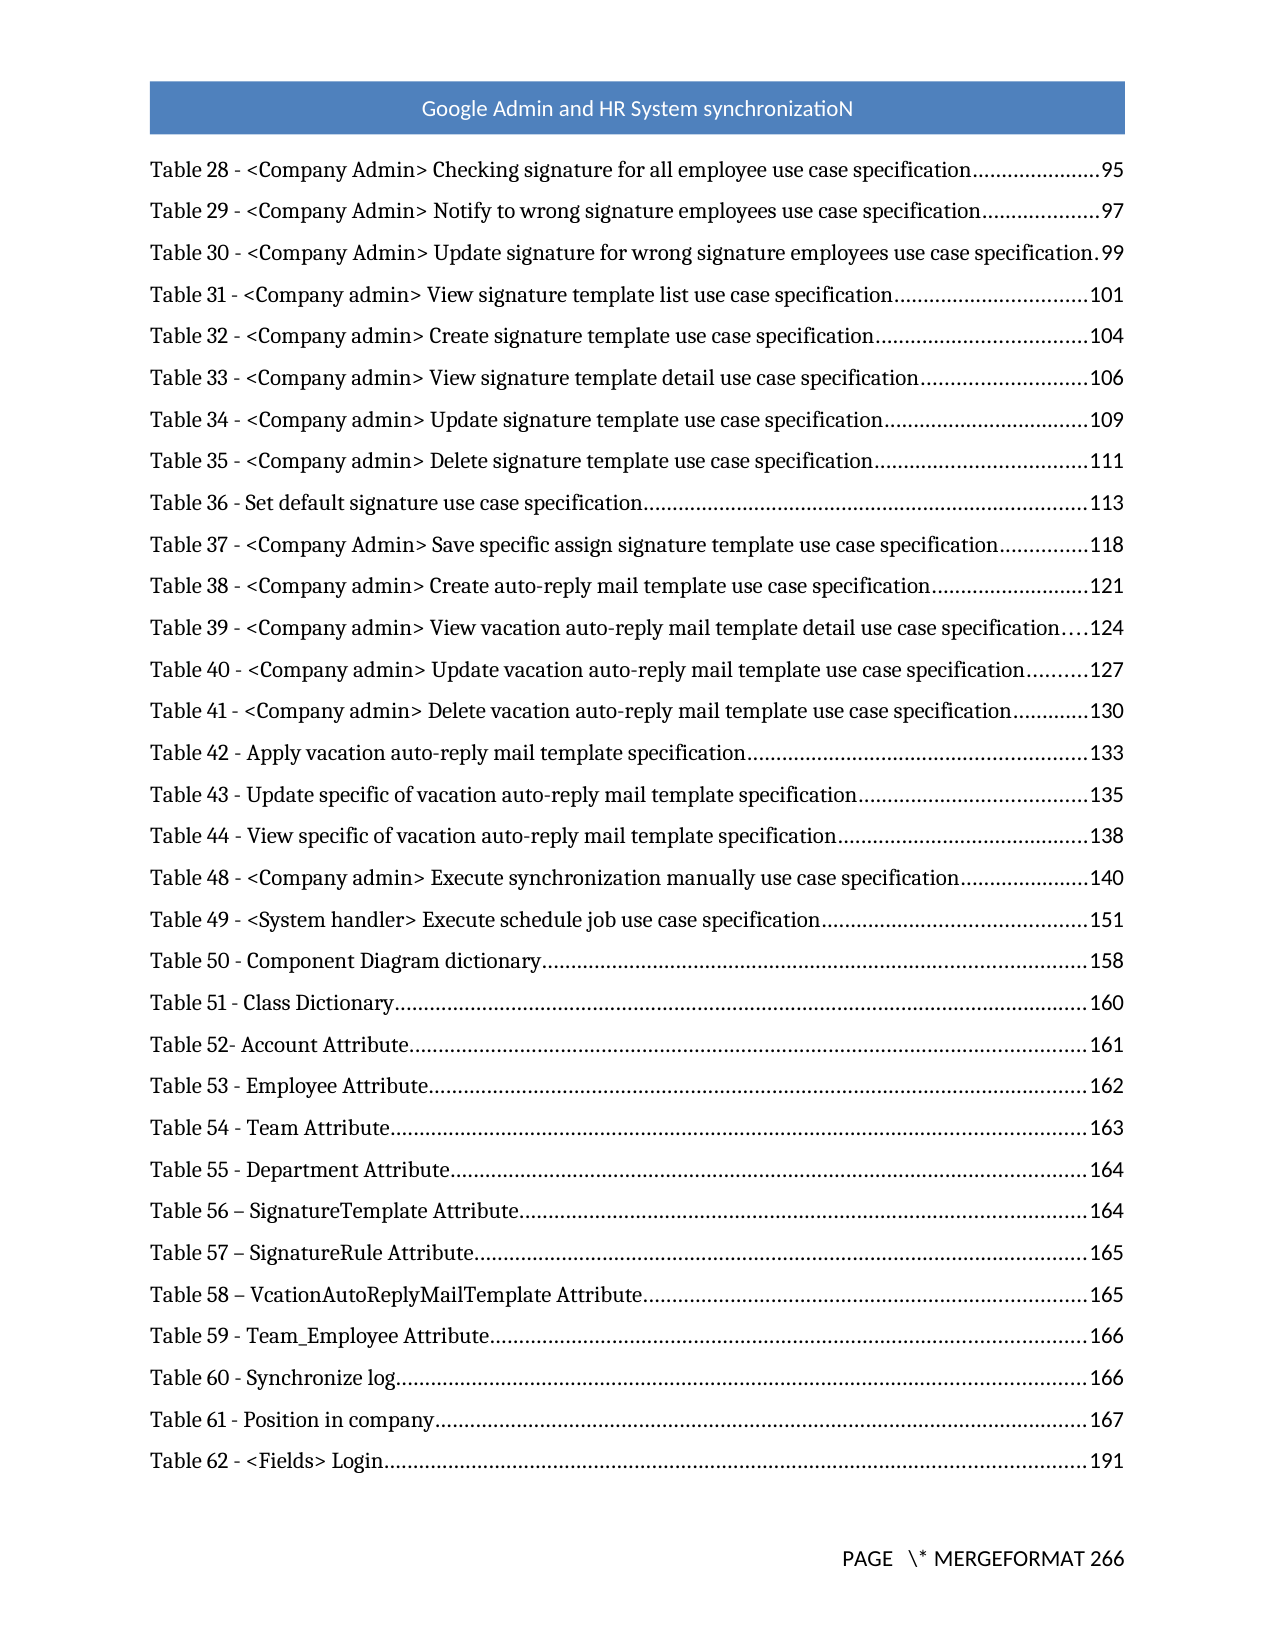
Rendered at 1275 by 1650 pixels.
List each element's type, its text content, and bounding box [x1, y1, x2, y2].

text Table 50 - Component Diagram dictionary 158 [150, 942, 1125, 979]
text Table 48 - <Company admin> Execute synchronization manually use case specification 140 [150, 858, 1125, 896]
text Table 32 - <Company admin> Create signature template use case specification 104 [150, 317, 1125, 354]
text Table 59 - Team_Employee Attribute 166 [150, 1317, 1125, 1354]
text Table 52- Account Attribute 161 [150, 1025, 1125, 1062]
text Table 55 - Department Attribute 164 [150, 1150, 1125, 1187]
text Table 57 – SignatureRule Attribute 165 [150, 1233, 1125, 1271]
text Table 54 - Team Attribute 163 [150, 1108, 1125, 1146]
text Table 41 - <Company admin> Delete vacation auto-reply mail template use case specification 130 [150, 692, 1125, 729]
text Table 34 - <Company admin> Update signature template use case specification 109 [150, 400, 1125, 437]
text Table 33 - <Company admin> View signature template detail use case specification 106 [150, 358, 1125, 396]
text Table 51 - Class Dictionary 160 [150, 983, 1125, 1021]
text Table 56 – SignatureTemplate Attribute 164 [150, 1192, 1125, 1229]
text Table 61 - Position in company 167 [150, 1400, 1125, 1437]
text Table 44 - View specific of vacation auto-reply mail template specification 138 [150, 817, 1125, 854]
text Table 29 - <Company Admin> Notify to wrong signature employees use case specification 97 [150, 192, 1125, 229]
text Table 38 - <Company admin> Create auto-reply mail template use case specification 121 [150, 567, 1125, 604]
text Table 31 - <Company admin> View signature template list use case specification 101 [150, 275, 1125, 312]
text Table 37 - <Company Admin> Save specific assign signature template use case specification 118 [150, 525, 1125, 562]
text Table 62 - <Fields> Login 191 [150, 1442, 1125, 1479]
text Table 40 - <Company admin> Update vacation auto-reply mail template use case specification 127 [150, 650, 1125, 687]
text Table 28 - <Company Admin> Checking signature for all employee use case specification 95 [150, 150, 1125, 187]
text Table 30 - <Company Admin> Update signature for wrong signature employees use case specification 99 [150, 233, 1125, 271]
text Table 43 - Update specific of vacation auto-reply mail template specification 135 [150, 775, 1125, 812]
text Table 42 - Apply vacation auto-reply mail template specification 133 [150, 733, 1125, 771]
text Table 60 - Synchronize log 166 [150, 1358, 1125, 1396]
text Table 53 - Employee Attribute 162 [150, 1067, 1125, 1104]
text Table 49 - <System handler> Execute schedule job use case specification 151 [150, 900, 1125, 937]
text Table 35 - <Company admin> Delete signature template use case specification 111 [150, 442, 1125, 479]
text Table 39 - <Company admin> View vacation auto-reply mail template detail use case specification 124 [150, 608, 1125, 646]
text Table 58 – VcationAutoReplyMailTemplate Attribute 165 [150, 1275, 1125, 1312]
text Table 36 - Set default signature use case specification 113 [150, 483, 1125, 521]
